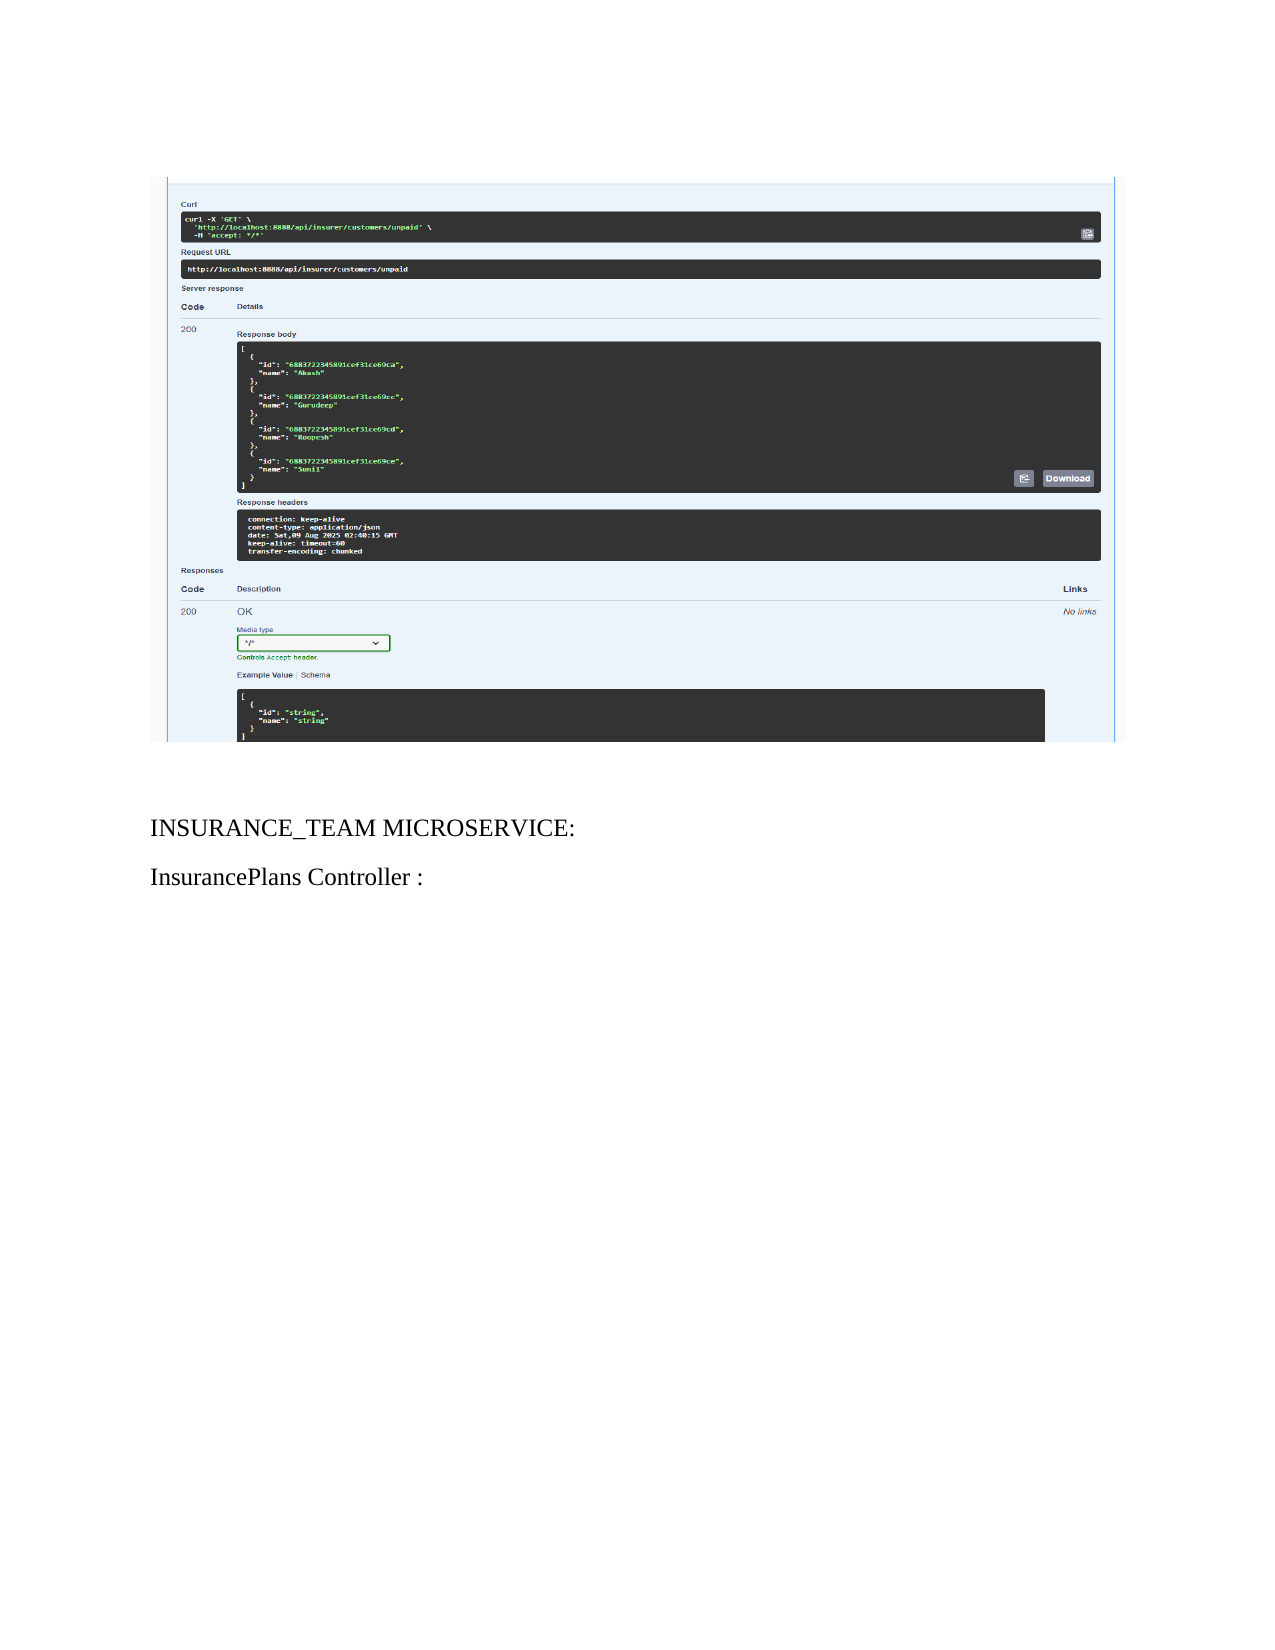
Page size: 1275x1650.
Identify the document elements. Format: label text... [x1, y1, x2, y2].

text INSURANCE_TEAM MICROSERVICE: [150, 813, 1125, 841]
picture [150, 177, 1125, 742]
text InsurancePlans Controller : [150, 862, 1125, 891]
